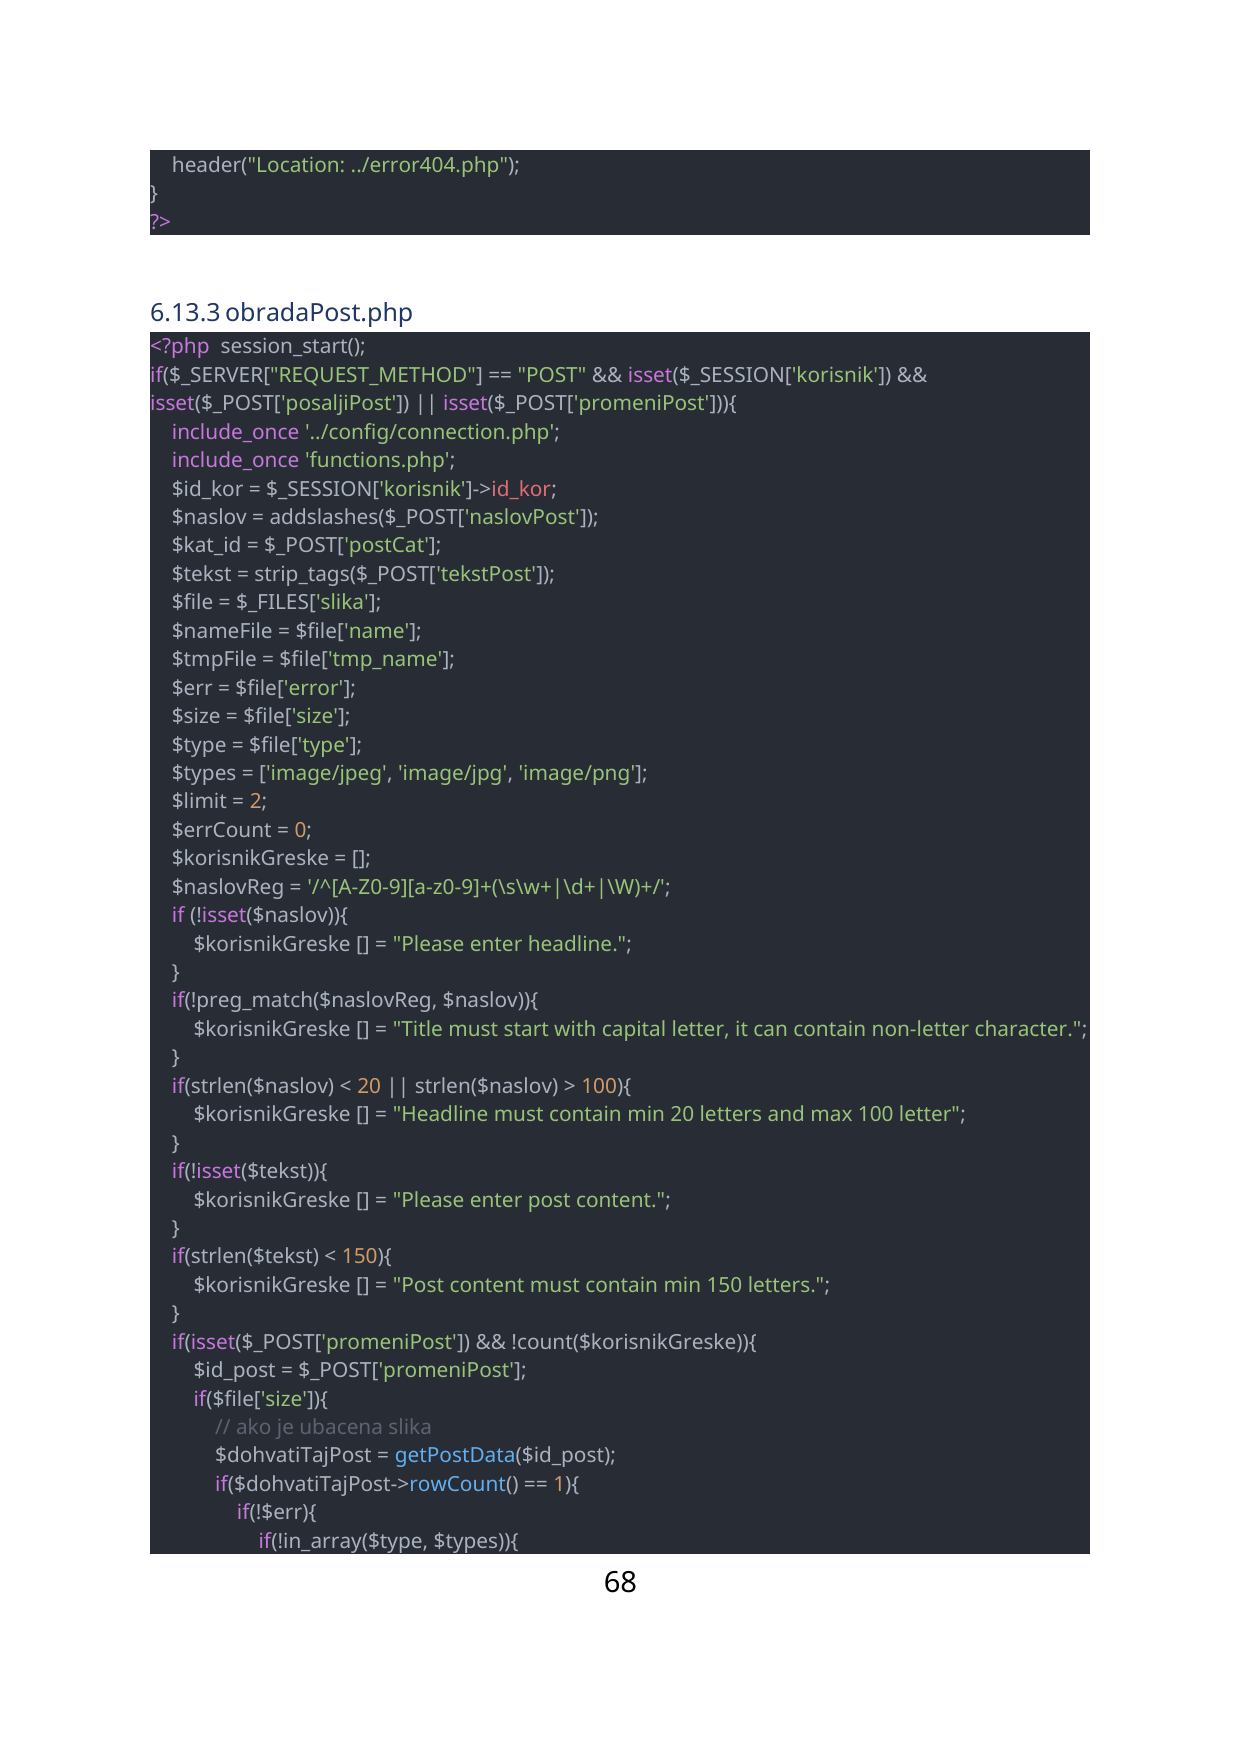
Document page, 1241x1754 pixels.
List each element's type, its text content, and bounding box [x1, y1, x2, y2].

subtitle obradaPost.php [150, 295, 1090, 329]
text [150, 332, 1090, 1554]
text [150, 150, 1090, 235]
